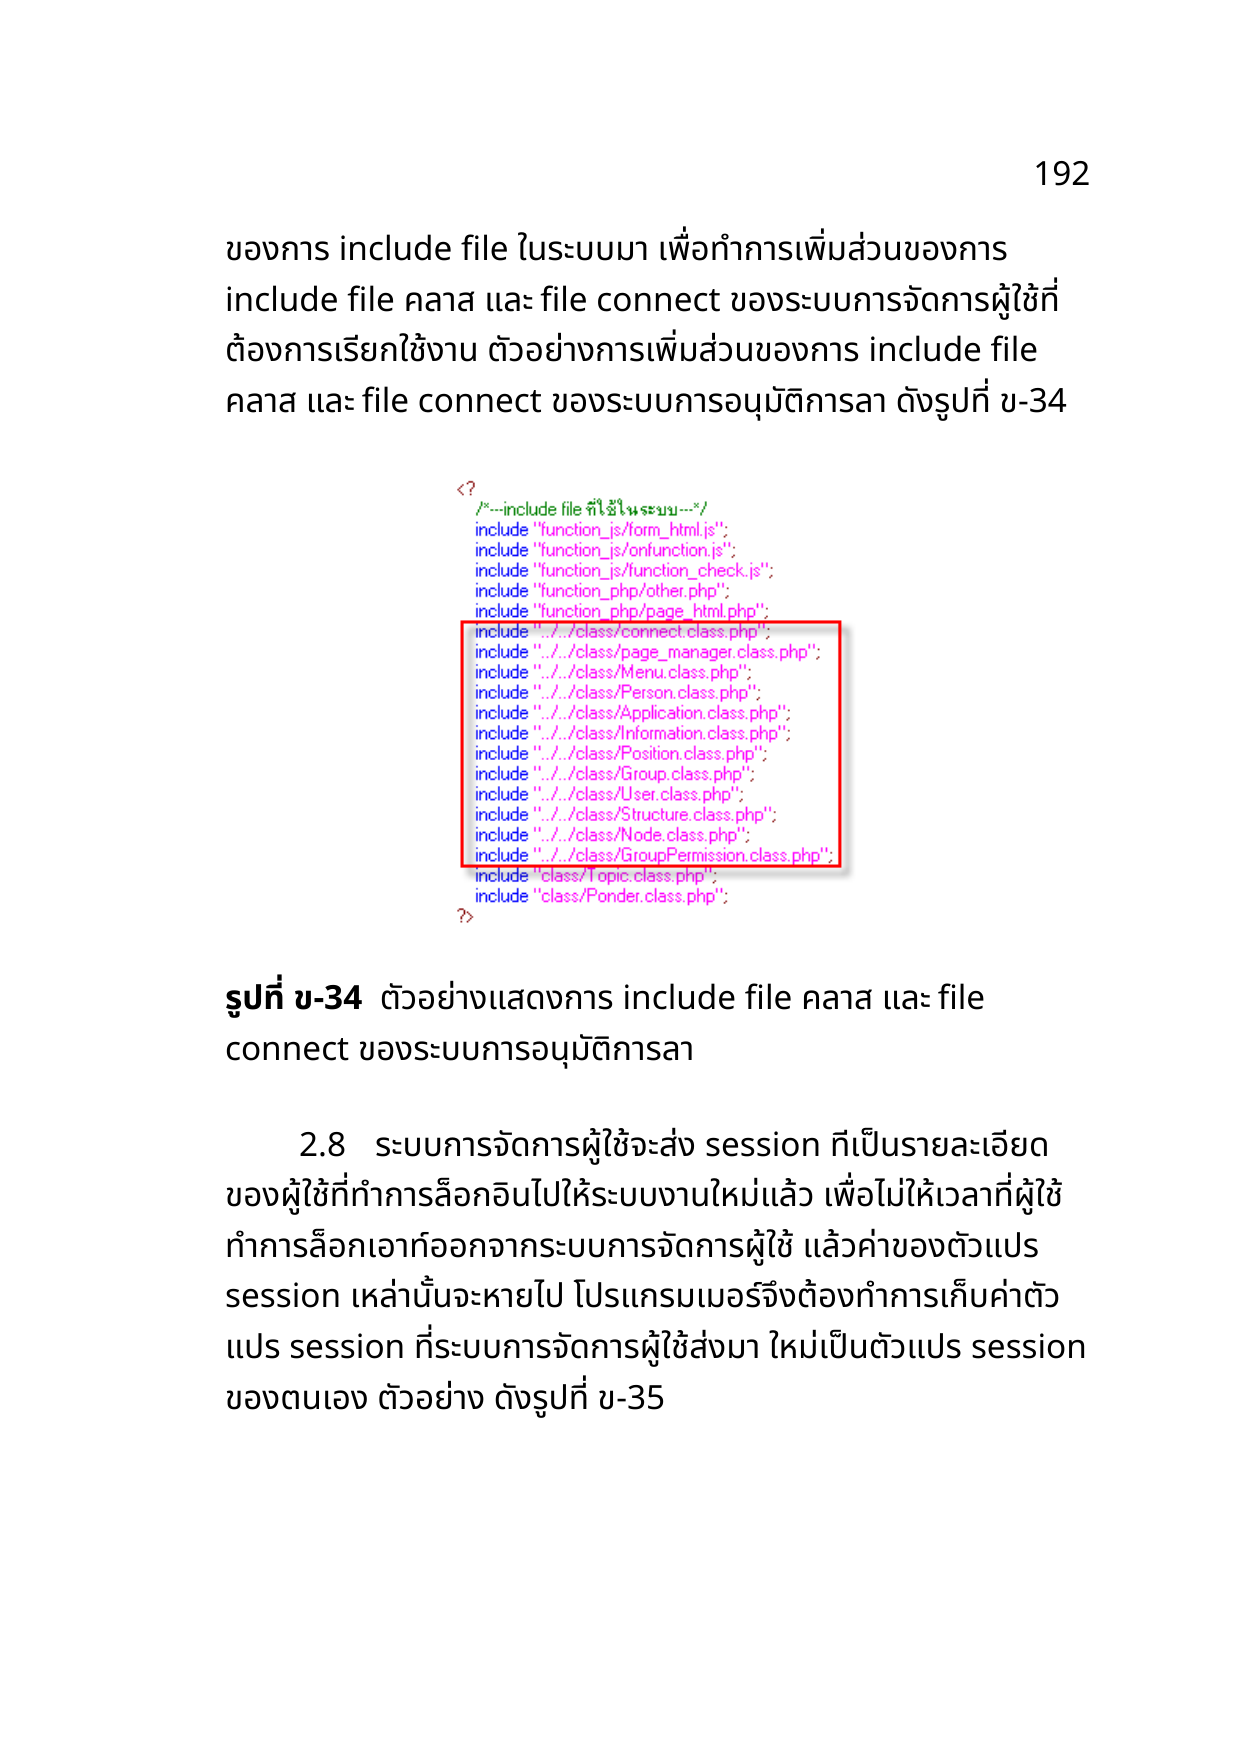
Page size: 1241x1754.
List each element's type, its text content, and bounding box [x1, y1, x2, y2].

text 2.8 ระบบการจัดการผู้ใช้จะส่ง session ทีเป็นรายละเอียดของผู้ใช้ที่ทำการล็อกอินไปให้ระบบงานใหม่แล้ว เพื่อไม่ให้เวลาที่ผู้ใช้ทำการล็อกเอาท์ออกจากระบบการจัดการผู้ใช้ แล้วค่าของตัวแปร session เหล่านั้นจะหายไป โปรแกรมเมอร์จึงต้องทำการเก็บค่าตัวแปร session ที่ระบบการจัดการผู้ใช้ส่งมา ใหม่เป็นตัวแปร session ของตนเอง ตัวอย่าง ดังรูปที่ ข-35 [225, 1121, 1090, 1424]
text รูปที่ ข-34 ตัวอย่างแสดงการ include file คลาส และfile connect ของระบบการอนุมัติการลา [225, 974, 1090, 1075]
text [225, 225, 1090, 427]
picture [442, 472, 873, 929]
